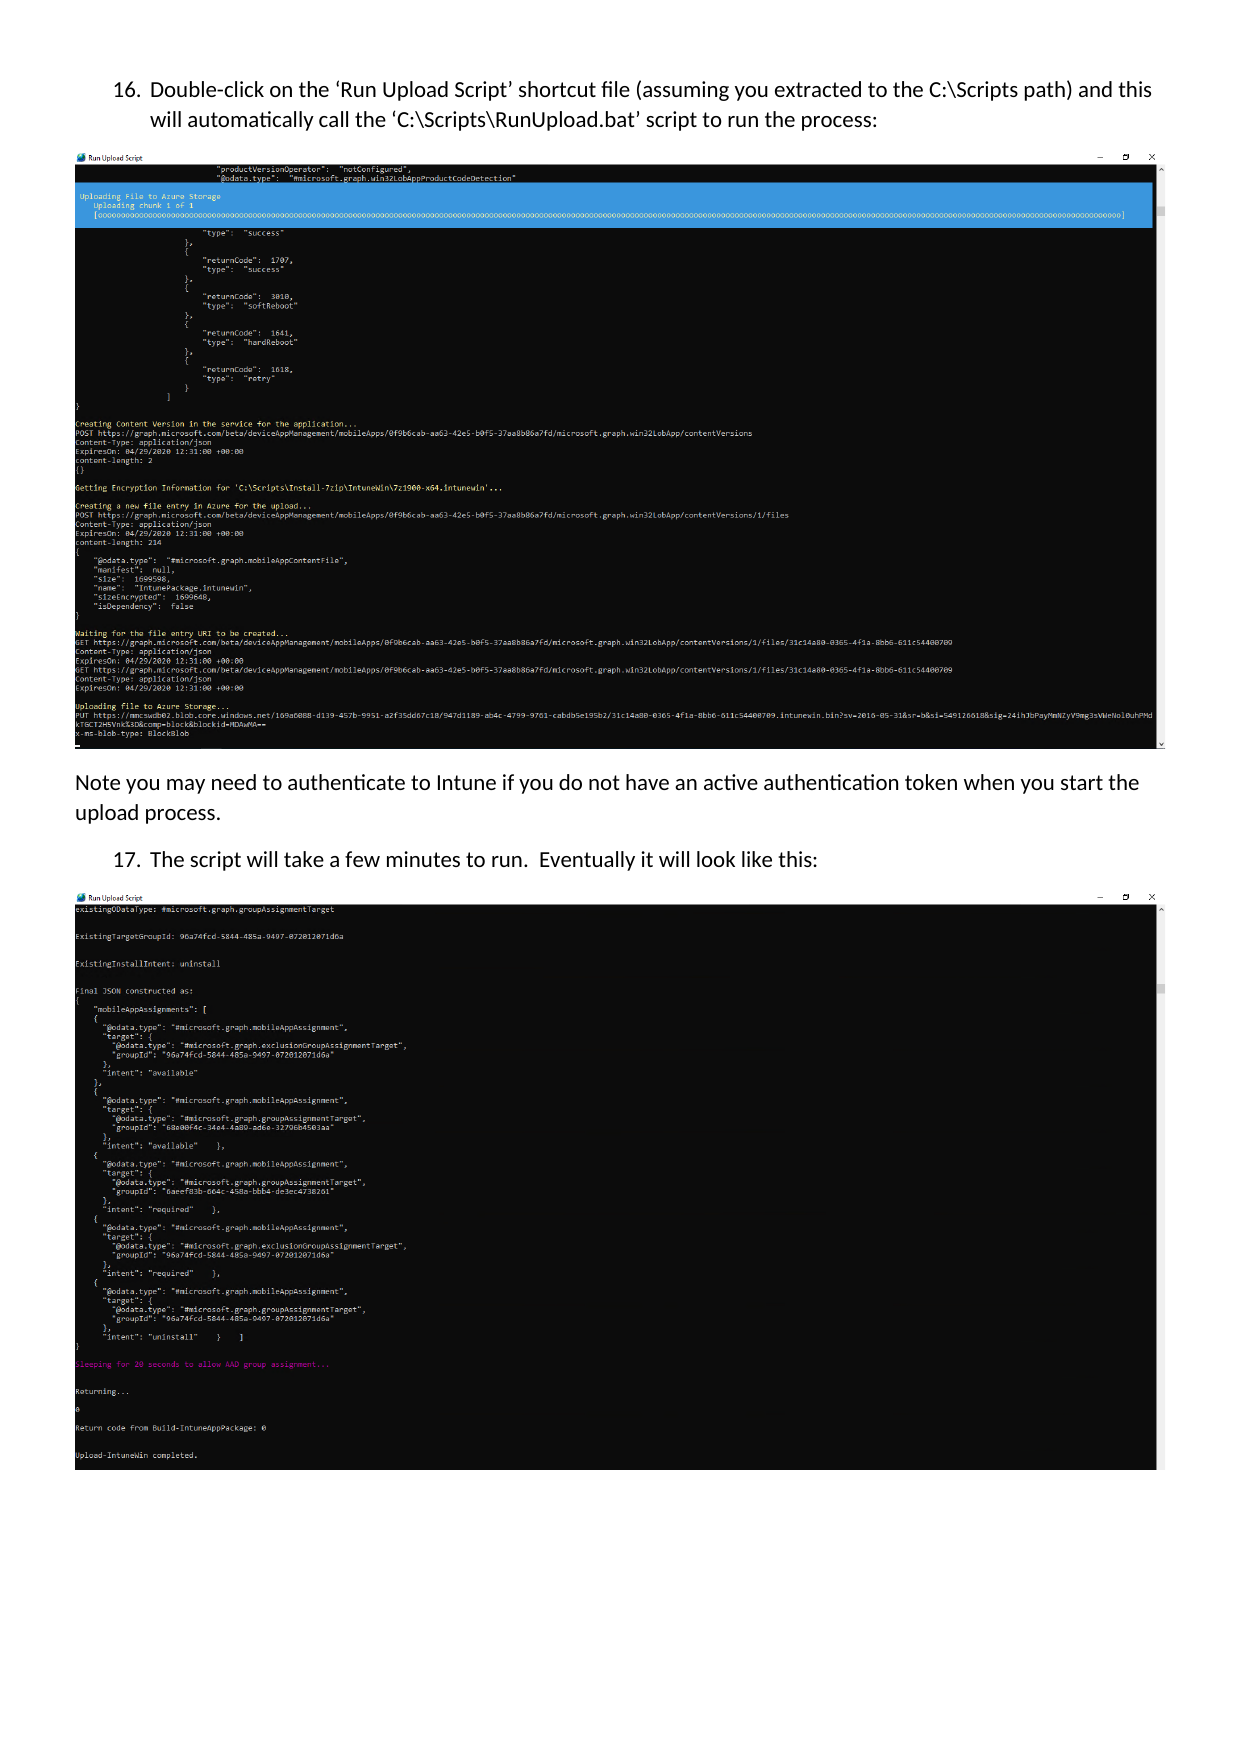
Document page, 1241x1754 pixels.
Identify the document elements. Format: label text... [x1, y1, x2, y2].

picture [75, 891, 1166, 1470]
picture [75, 152, 1166, 749]
text Double-click on the ‘Run Upload Script’ shortcut file (assuming you extracted to the C:\Scripts path) and this will automatically call the ‘C:\Scripts\RunUpload.bat’ script to run the process: [112, 75, 1165, 133]
text Note you may need to authenticate to Intune if you do not have an active authentication token when you start the upload process. [75, 768, 1165, 826]
text The script will take a few minutes to run. Eventually it will look like this: [112, 845, 1165, 873]
